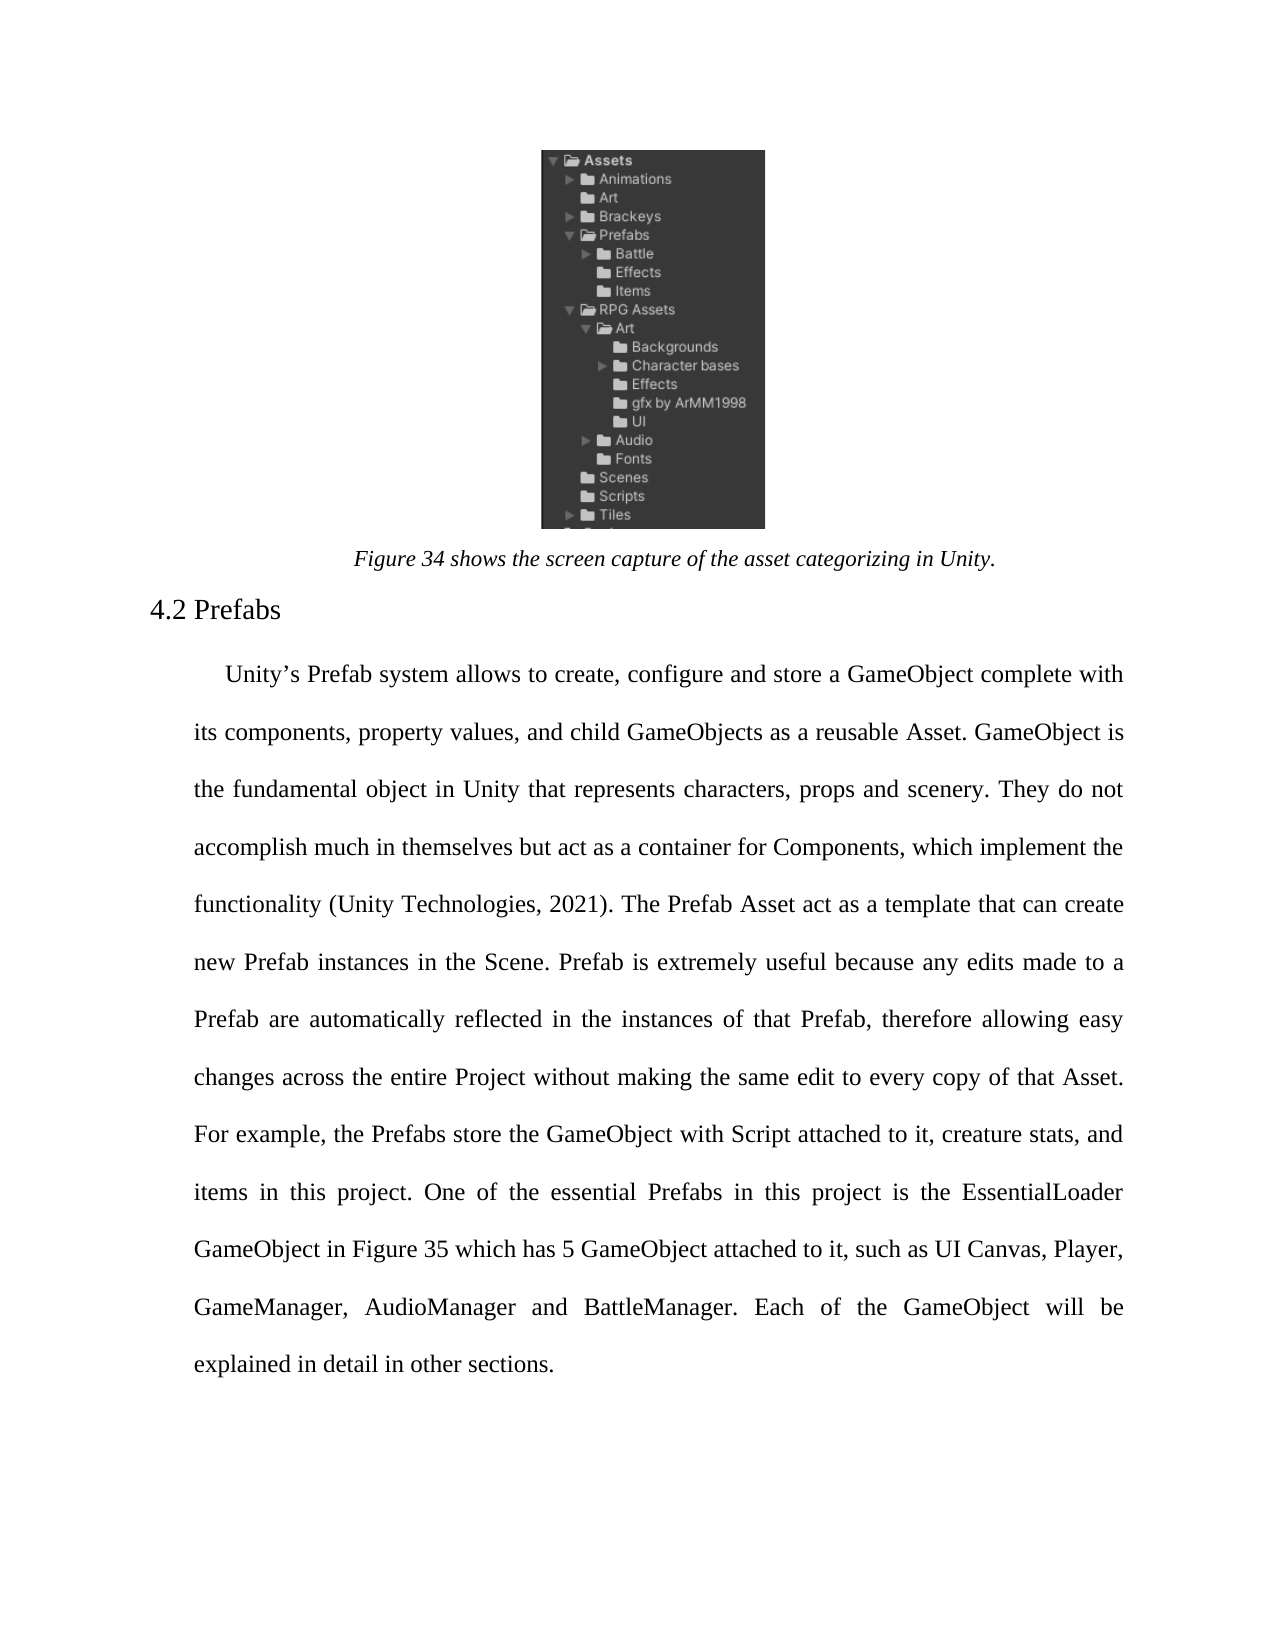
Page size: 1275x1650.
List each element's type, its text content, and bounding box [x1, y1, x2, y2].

text Unity’s Prefab system allows to create, configure and store a GameObject complete with its components, property values, and child GameObjects as a reusable Asset. GameObject is the fundamental object in Unity that represents characters, props and scenery. They do not accomplish much in themselves but act as a container for Components, which implement the functionality . The Prefab Asset act as a template that can create new Prefab instances in the Scene. Prefab is extremely useful because any edits made to a Prefab are automatically reflected in the instances of that Prefab, therefore allowing easy changes across the entire Project without making the same edit to every copy of that Asset. For example, the Prefabs store the GameObject with Script attached to it, creature stats, and items in this project. One of the essential Prefabs in this project is the EssentialLoader GameObject in Figure 35 which has 5 GameObject attached to it, such as UI Canvas, Player, GameManager, AudioManager and BattleManager. Each of the GameObject will be explained in detail in other sections. [194, 659, 1125, 1378]
picture [541, 150, 766, 529]
subtitle Prefabs [150, 592, 1125, 626]
